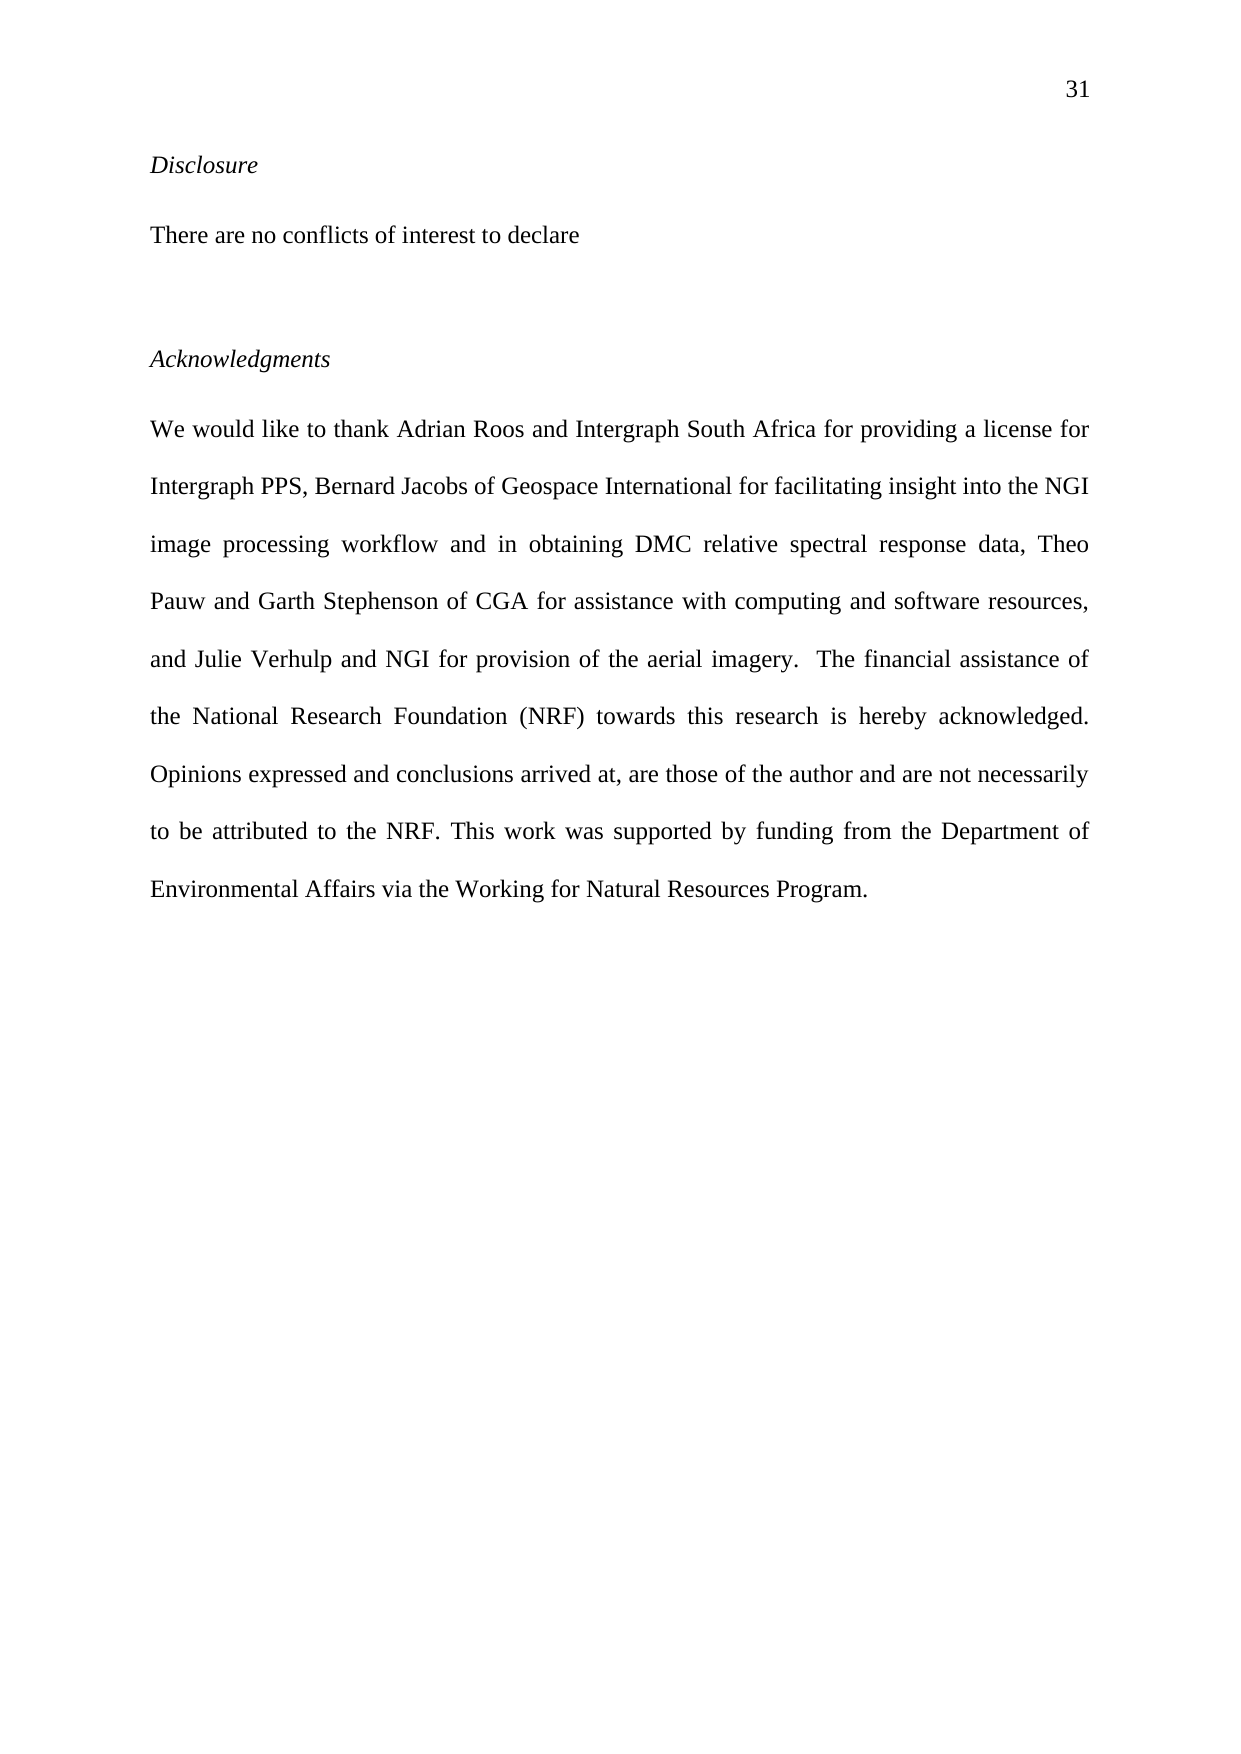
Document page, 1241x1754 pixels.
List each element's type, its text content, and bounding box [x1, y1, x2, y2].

subtitle Acknowledgments [150, 344, 1090, 372]
subtitle Disclosure [150, 150, 1090, 179]
text We would like to thank Adrian Roos and Intergraph South Africa for providing a license for Intergraph PPS, Bernard Jacobs of Geospace International for facilitating insight into the NGI image processing workflow and in obtaining DMC relative spectral response data, Theo Pauw and Garth Stephenson of CGA for assistance with computing and software resources, and Julie Verhulp and NGI for provision of the aerial imagery. The financial assistance of the National Research Foundation (NRF) towards this research is hereby acknowledged. Opinions expressed and conclusions arrived at, are those of the author and are not necessarily to be attributed to the NRF. This work was supported by funding from the Department of Environmental Affairs via the Working for Natural Resources Program. [150, 414, 1090, 902]
text There are no conflicts of interest to declare [150, 220, 1090, 249]
